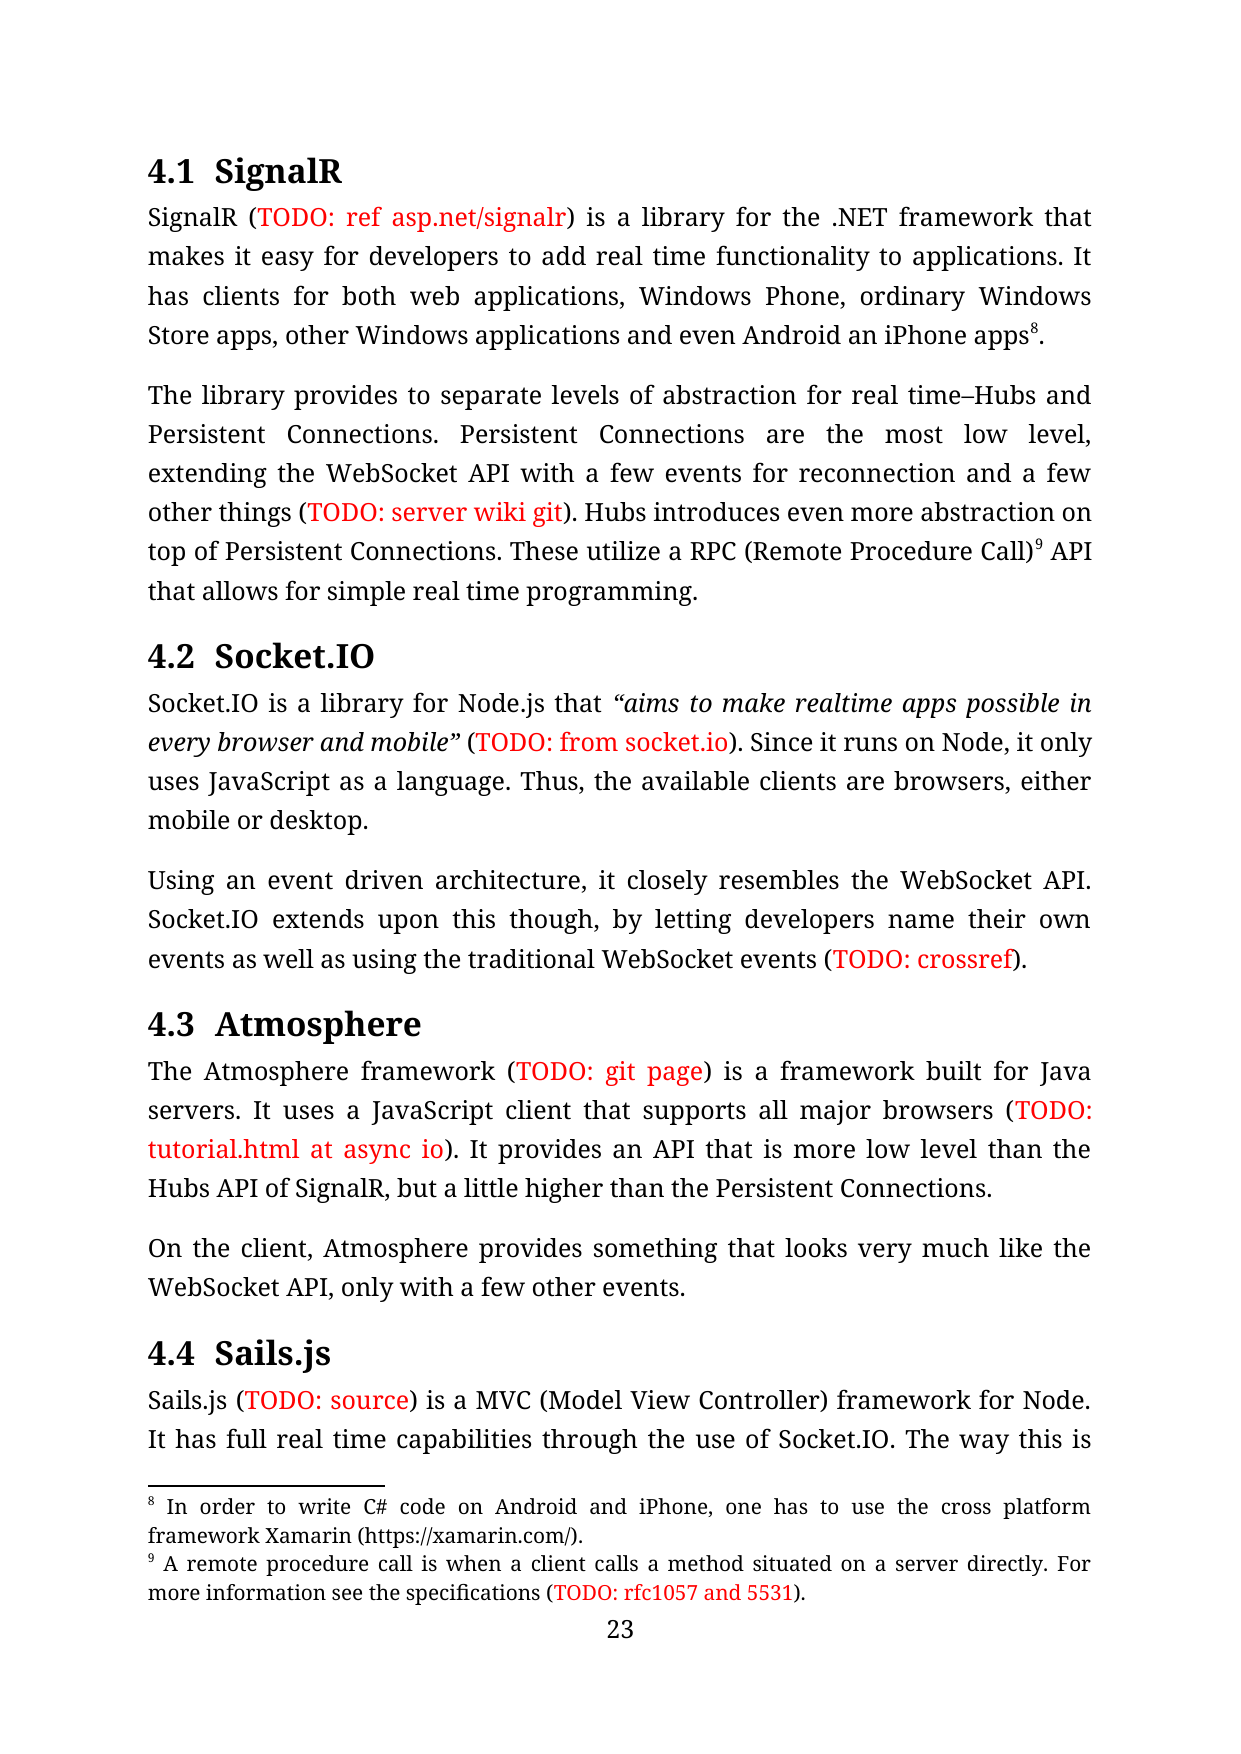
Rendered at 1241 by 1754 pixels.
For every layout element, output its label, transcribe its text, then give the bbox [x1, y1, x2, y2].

subtitle SignalR [148, 148, 1092, 193]
text Socket.IO is a library for Node.js that “aims to make realtime apps possible in every browser and mobile” (TODO: from socket.io). Since it runs on Node, it only uses JavaScript as a language. Thus, the available clients are browsers, either mobile or desktop. [148, 685, 1092, 837]
subtitle Socket.IO [148, 633, 1092, 679]
text Using an event driven architecture, it closely resembles the WebSocket API. Socket.IO extends upon this though, by letting developers name their own events as well as using the traditional WebSocket events (TODO: crossref). [148, 863, 1092, 975]
text SignalR (TODO: ref asp.net/signalr) is a library for the .NET framework that makes it easy for developers to add real time functionality to applications. It has clients for both web applications, Windows Phone, ordinary Windows Store apps, other Windows applications and even Android an iPhone apps. [148, 200, 1092, 351]
subtitle Sails.js [148, 1330, 1092, 1376]
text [148, 1382, 1092, 1456]
text On the client, Atmosphere provides something that looks very much like the WebSocket API, only with a few other events. [148, 1231, 1092, 1304]
subtitle Atmosphere [148, 1001, 1092, 1047]
text The Atmosphere framework (TODO: git page) is a framework built for Java servers. It uses a JavaScript client that supports all major browsers (TODO: tutorial.html at async io). It provides an API that is more low level than the Hubs API of SignalR, but a little higher than the Persistent Connections. [148, 1053, 1092, 1205]
text The library provides to separate levels of abstraction for real time–Hubs and Persistent Connections. Persistent Connections are the most low level, extending the WebSocket API with a few events for reconnection and a few other things (TODO: server wiki git). Hubs introduces even more abstraction on top of Persistent Connections. These utilize a RPC (Remote Procedure Call) API that allows for simple real time programming. [148, 377, 1092, 607]
